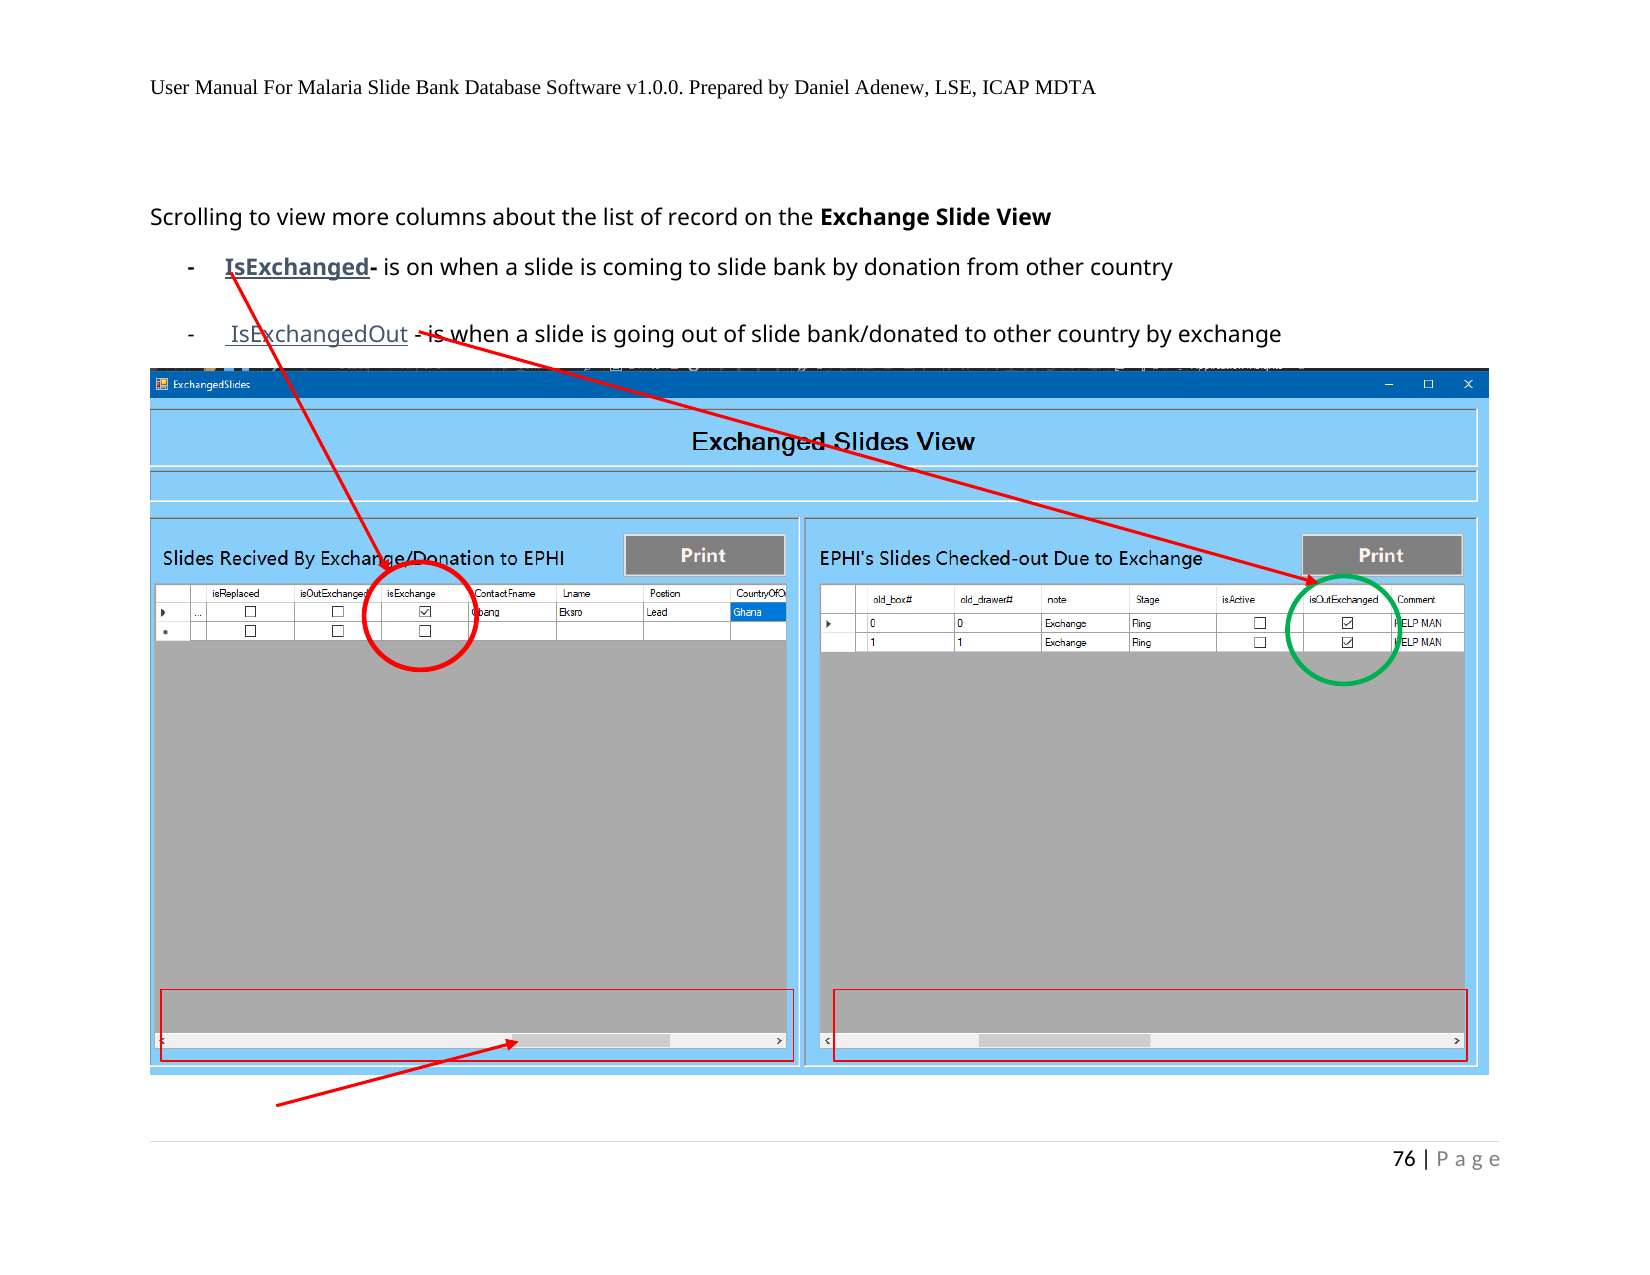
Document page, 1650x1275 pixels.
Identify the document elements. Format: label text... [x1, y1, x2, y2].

list IsExchanged- is on when a slide is coming to slide bank by donation from other country [187, 251, 1500, 282]
picture [367, 565, 474, 667]
list IsExchangedOut - is when a slide is going out of slide bank/donated to other country by exchange [258, 318, 1500, 349]
picture [1290, 579, 1397, 681]
picture [162, 990, 793, 1060]
text Scrolling to view more columns about the list of record on the Exchange Slide View [150, 200, 1500, 232]
picture [150, 368, 1489, 1075]
